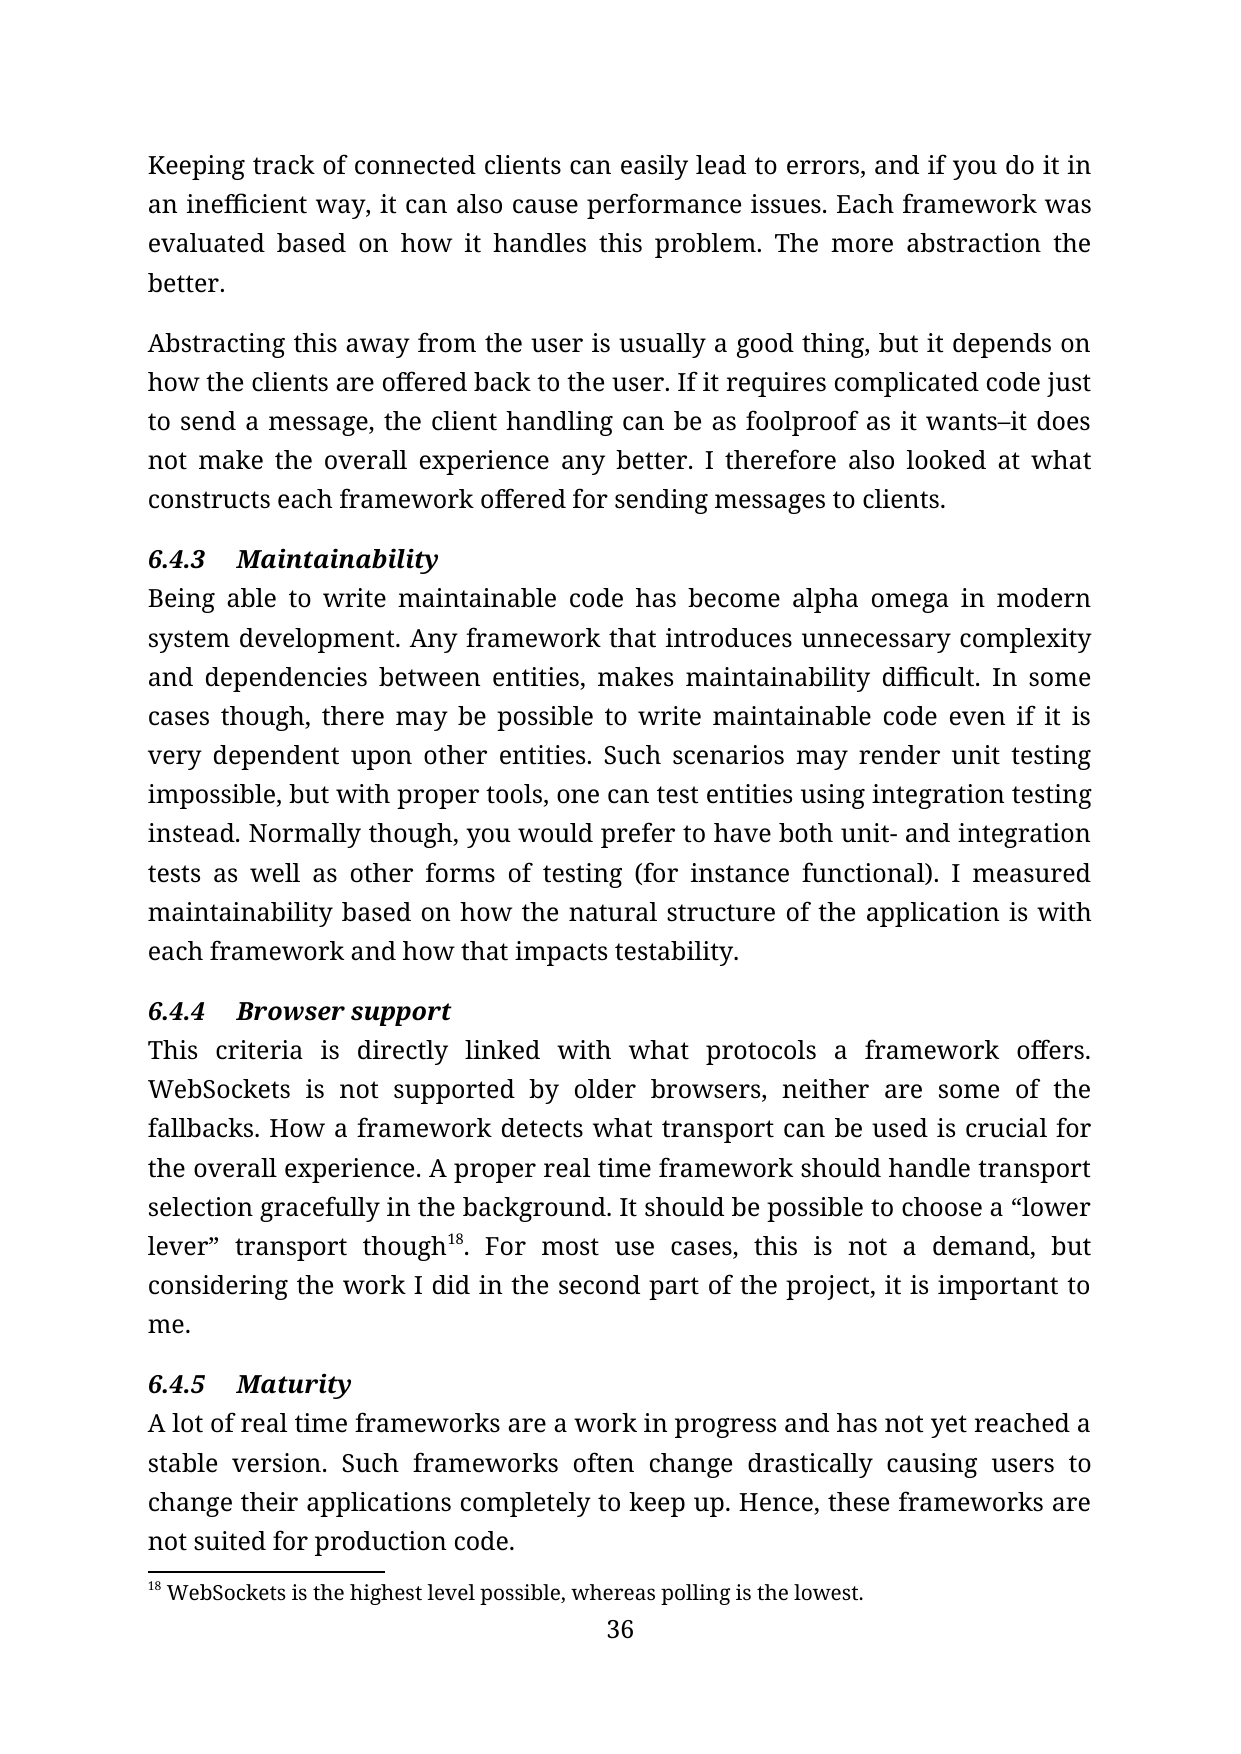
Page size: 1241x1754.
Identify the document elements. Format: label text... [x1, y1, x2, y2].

text Abstracting this away from the user is usually a good thing, but it depends on how the clients are offered back to the user. If it requires complicated code just to send a message, the client handling can be as foolproof as it wants–it does not make the overall experience any better. I therefore also looked at what constructs each framework offered for sending messages to clients. [148, 325, 1092, 516]
text This criteria is directly linked with what protocols a framework offers. WebSockets is not supported by older browsers, neither are some of the fallbacks. How a framework detects what transport can be used is crucial for the overall experience. A proper real time framework should handle transport selection gracefully in the background. It should be possible to choose a “lower lever” transport though. For most use cases, this is not a demand, but considering the work I did in the second part of the project, it is important to me. [148, 1033, 1092, 1341]
text Being able to write maintainable code has become alpha omega in modern system development. Any framework that introduces unnecessary complexity and dependencies between entities, makes maintainability difficult. In some cases though, there may be possible to write maintainable code even if it is very dependent upon other entities. Such scenarios may render unit testing impossible, but with proper tools, one can test entities using integration testing instead. Normally though, you would prefer to have both unit- and integration tests as well as other forms of testing (for instance functional). I measured maintainability based on how the natural structure of the application is with each framework and how that impacts testability. [148, 581, 1092, 968]
subtitle Maintainability [148, 542, 1092, 576]
subtitle Browser support [148, 993, 1092, 1028]
text A lot of real time frameworks are a work in progress and has not yet reached a stable version. Such frameworks often change drastically causing users to change their applications completely to keep up. Hence, these frameworks are not suited for production code. [148, 1406, 1092, 1558]
subtitle Maturity [148, 1367, 1092, 1401]
text Keeping track of connected clients can easily lead to errors, and if you do it in an inefficient way, it can also cause performance issues. Each framework was evaluated based on how it handles this problem. The more abstraction the better. [148, 148, 1092, 299]
